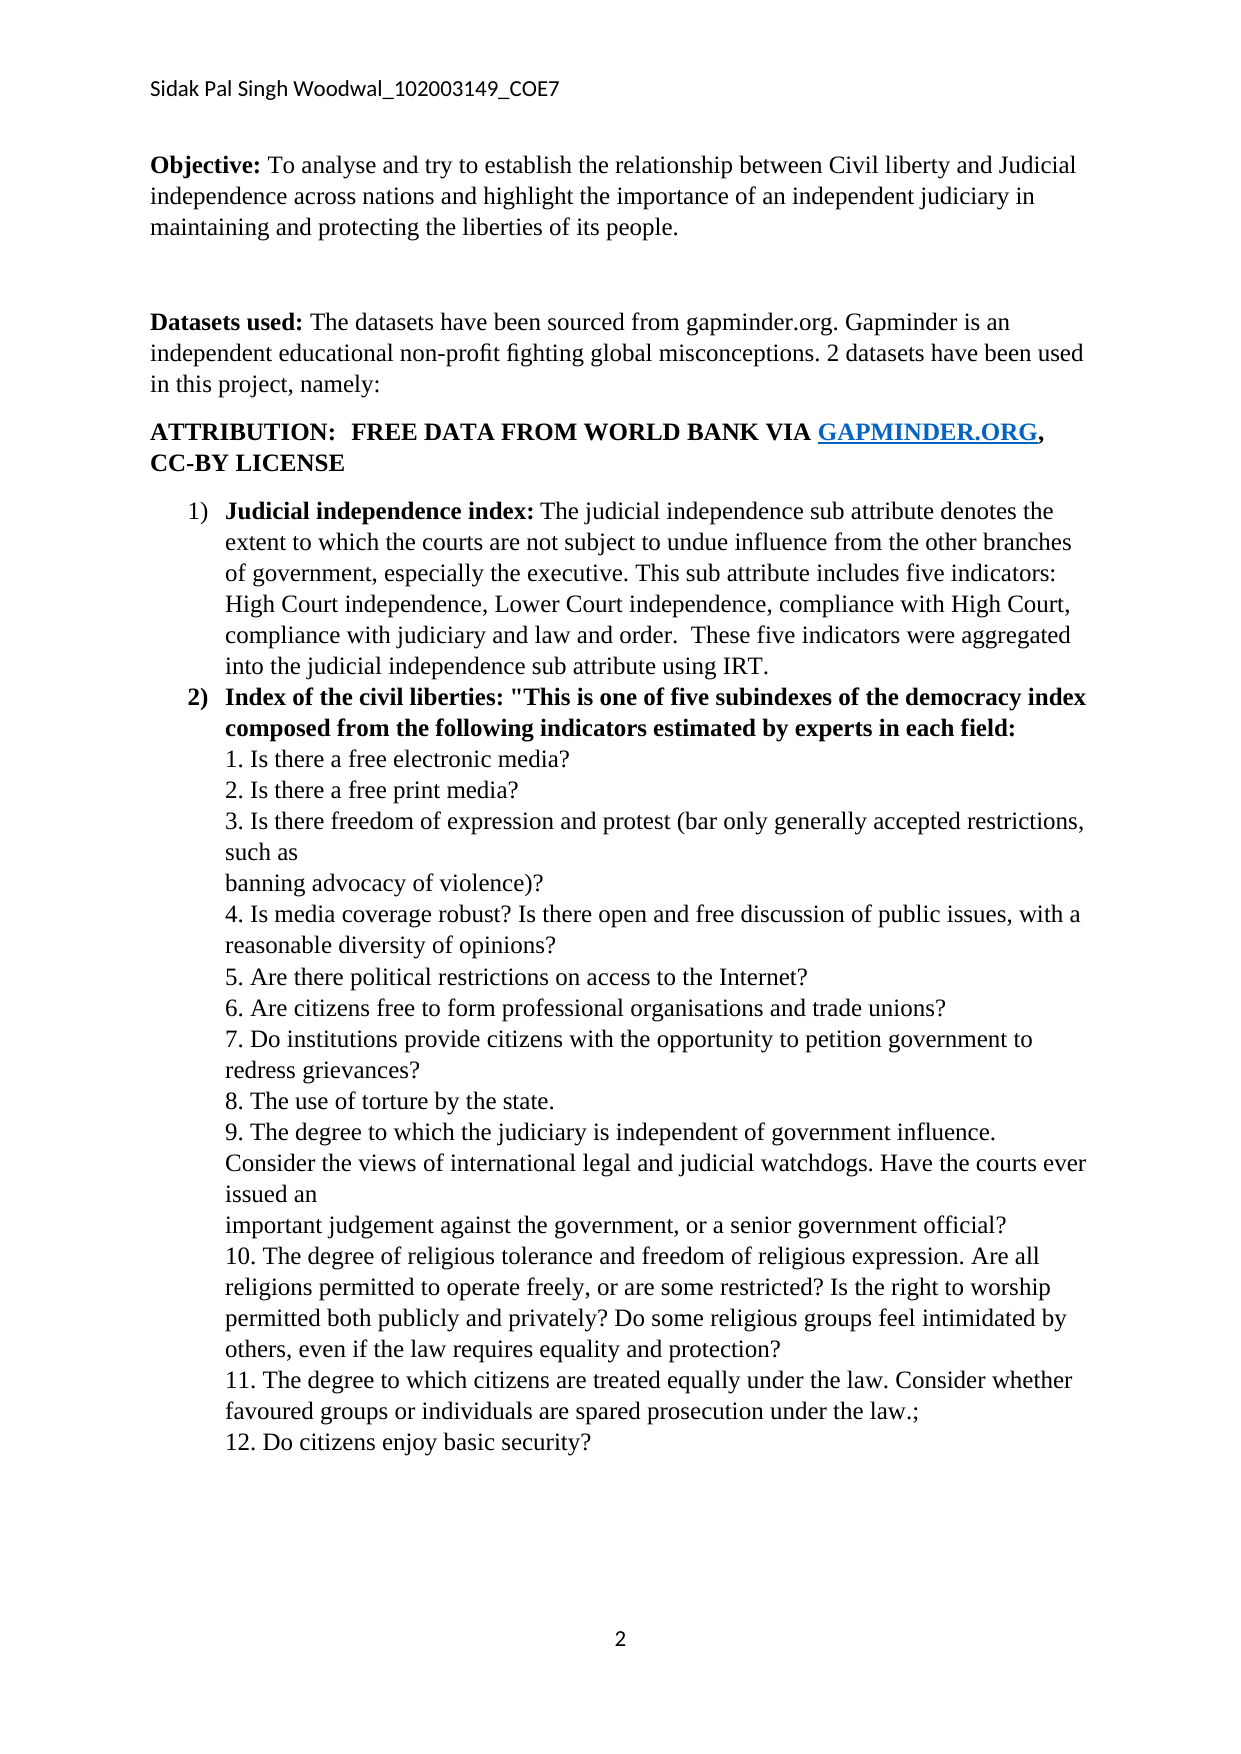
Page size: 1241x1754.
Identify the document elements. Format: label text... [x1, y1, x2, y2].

list 3. Is there freedom of expression and protest (bar only generally accepted restrictions, such as [225, 806, 1090, 866]
list 4. Is media coverage robust? Is there open and free discussion of public issues, with a reasonable diversity of opinions? [225, 899, 1090, 959]
list 2. Is there a free print media? [225, 775, 1090, 804]
list 10. The degree of religious tolerance and freedom of religious expression. Are all religions permitted to operate freely, or are some restricted? Is the right to worship [225, 1241, 1090, 1301]
list Judicial independence index: The judicial independence sub attribute denotes the extent to which the courts are not subject to undue influence from the other branches of government, especially the executive. This sub attribute includes five indicators: High Court independence, Lower Court independence, compliance with High Court, compliance with judiciary and law and order. These five indicators were aggregated into the judicial independence sub attribute using IRT. [187, 496, 1090, 680]
text ATTRIBUTION: FREE DATA FROM WORLD BANK VIA GAPMINDER.ORG, CC-BY LICENSE [150, 417, 1090, 477]
list 7. Do institutions provide citizens with the opportunity to petition government to redress grievances? [225, 1024, 1090, 1083]
list Index of the civil liberties: "This is one of five subindexes of the democracy index composed from the following indicators estimated by experts in each field: [187, 682, 1090, 742]
list permitted both publicly and privately? Do some religious groups feel intimidated by others, even if the law requires equality and protection? [225, 1303, 1090, 1363]
list 9. The degree to which the judiciary is independent of government influence. Consider the views of international legal and judicial watchdogs. Have the courts ever issued an [225, 1117, 1090, 1208]
list 12. Do citizens enjoy basic security? [225, 1427, 1090, 1456]
list 1. Is there a free electronic media? [225, 744, 1090, 773]
list 5. Are there political restrictions on access to the Internet? [225, 962, 1090, 990]
list important judgement against the government, or a senior government official? [225, 1210, 1090, 1239]
text Datasets used: The datasets have been sourced from gapminder.org. Gapminder is an independent educational non-proﬁt ﬁghting global misconceptions. 2 datasets have been used in this project, namely: [150, 307, 1090, 398]
text Objective: To analyse and try to establish the relationship between Civil liberty and Judicial independence across nations and highlight the importance of an independent judiciary in maintaining and protecting the liberties of its people. [150, 150, 1090, 241]
list 11. The degree to which citizens are treated equally under the law. Consider whether favoured groups or individuals are spared prosecution under the law.; [225, 1365, 1090, 1425]
list 6. Are citizens free to form professional organisations and trade unions? [225, 993, 1090, 1021]
list 8. The use of torture by the state. [225, 1086, 1090, 1114]
list banning advocacy of violence)? [225, 868, 1090, 897]
